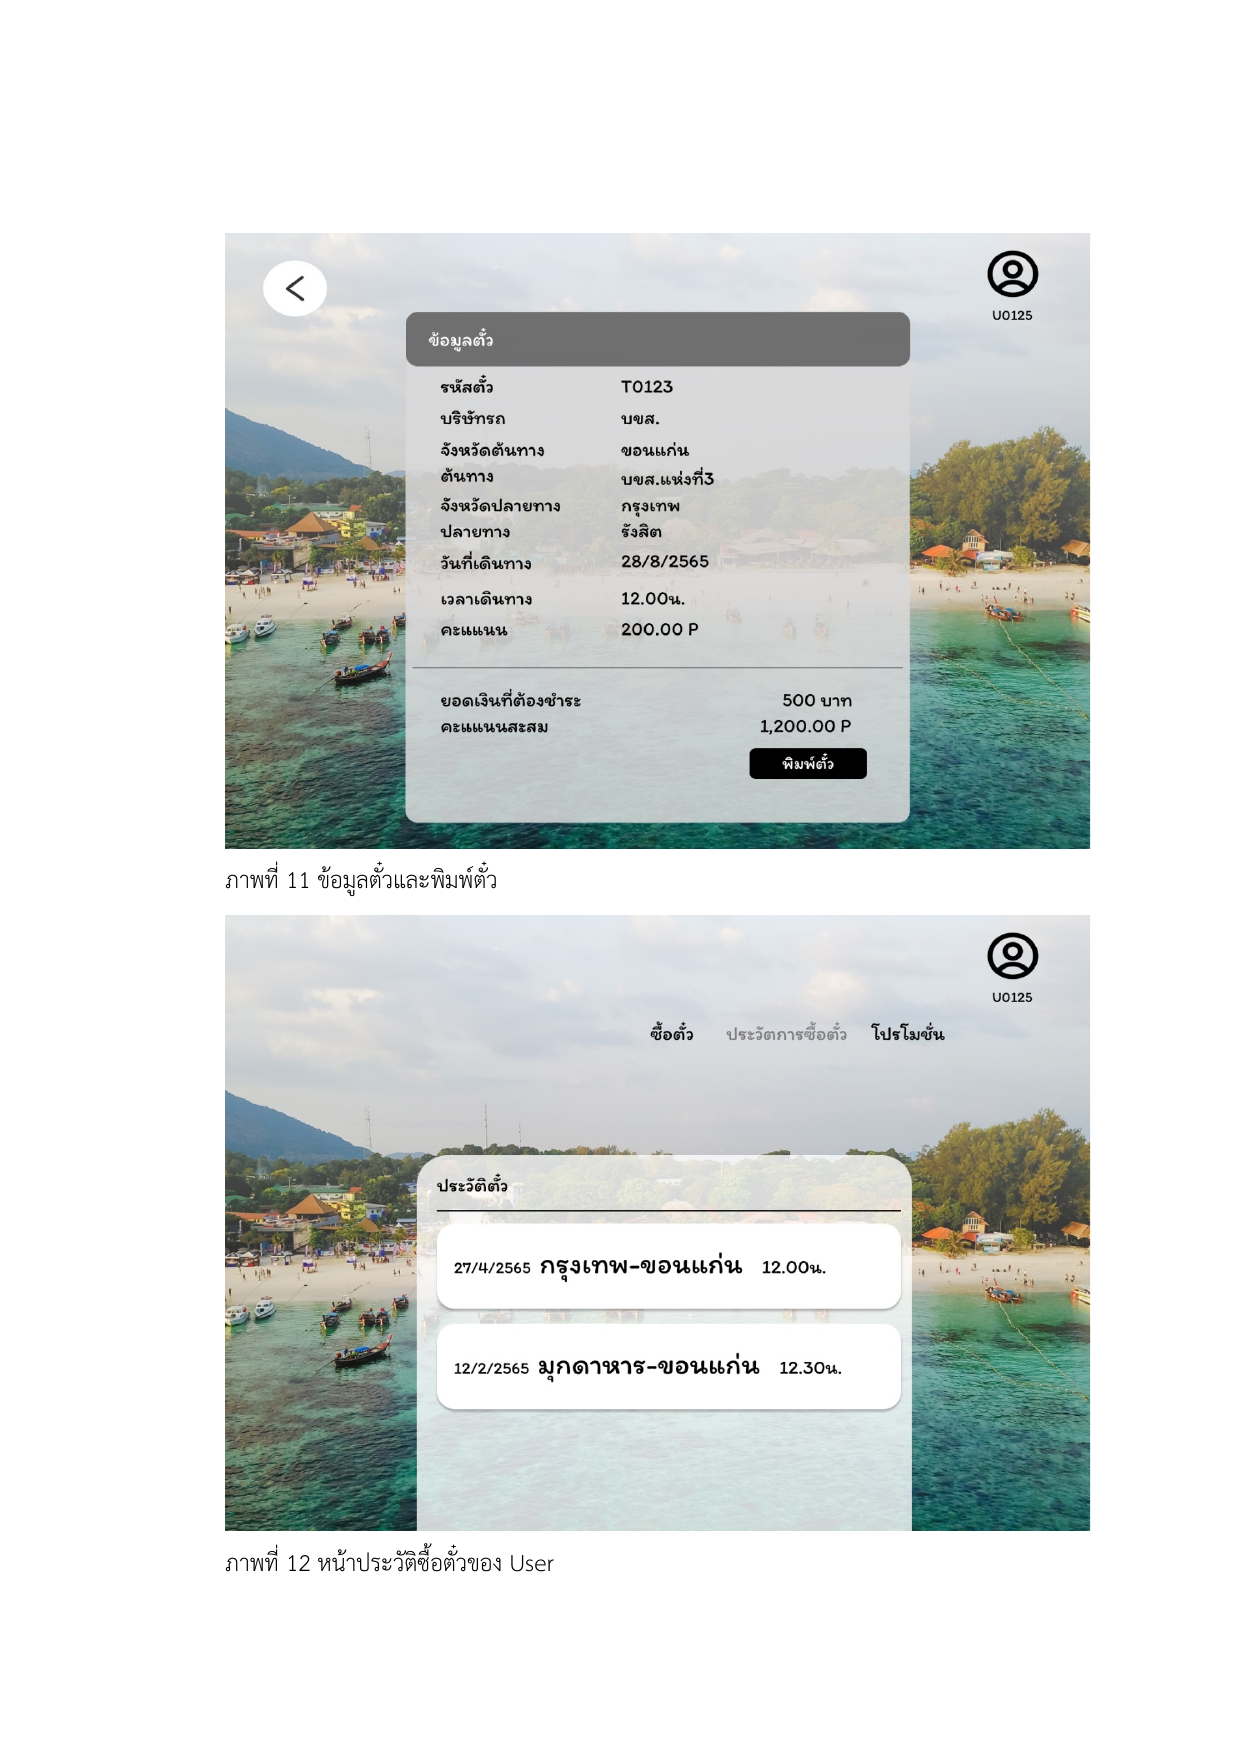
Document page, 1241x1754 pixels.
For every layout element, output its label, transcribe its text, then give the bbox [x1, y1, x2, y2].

text ภาพที่ 11 ข้อมูลตั๋วและพิมพ์ตั๋ว [225, 849, 1090, 914]
picture [225, 233, 1091, 849]
text ภาพที่ 12 หน้าประวัติซื้อตั๋วของUser [225, 1532, 1090, 1597]
picture [225, 915, 1091, 1531]
